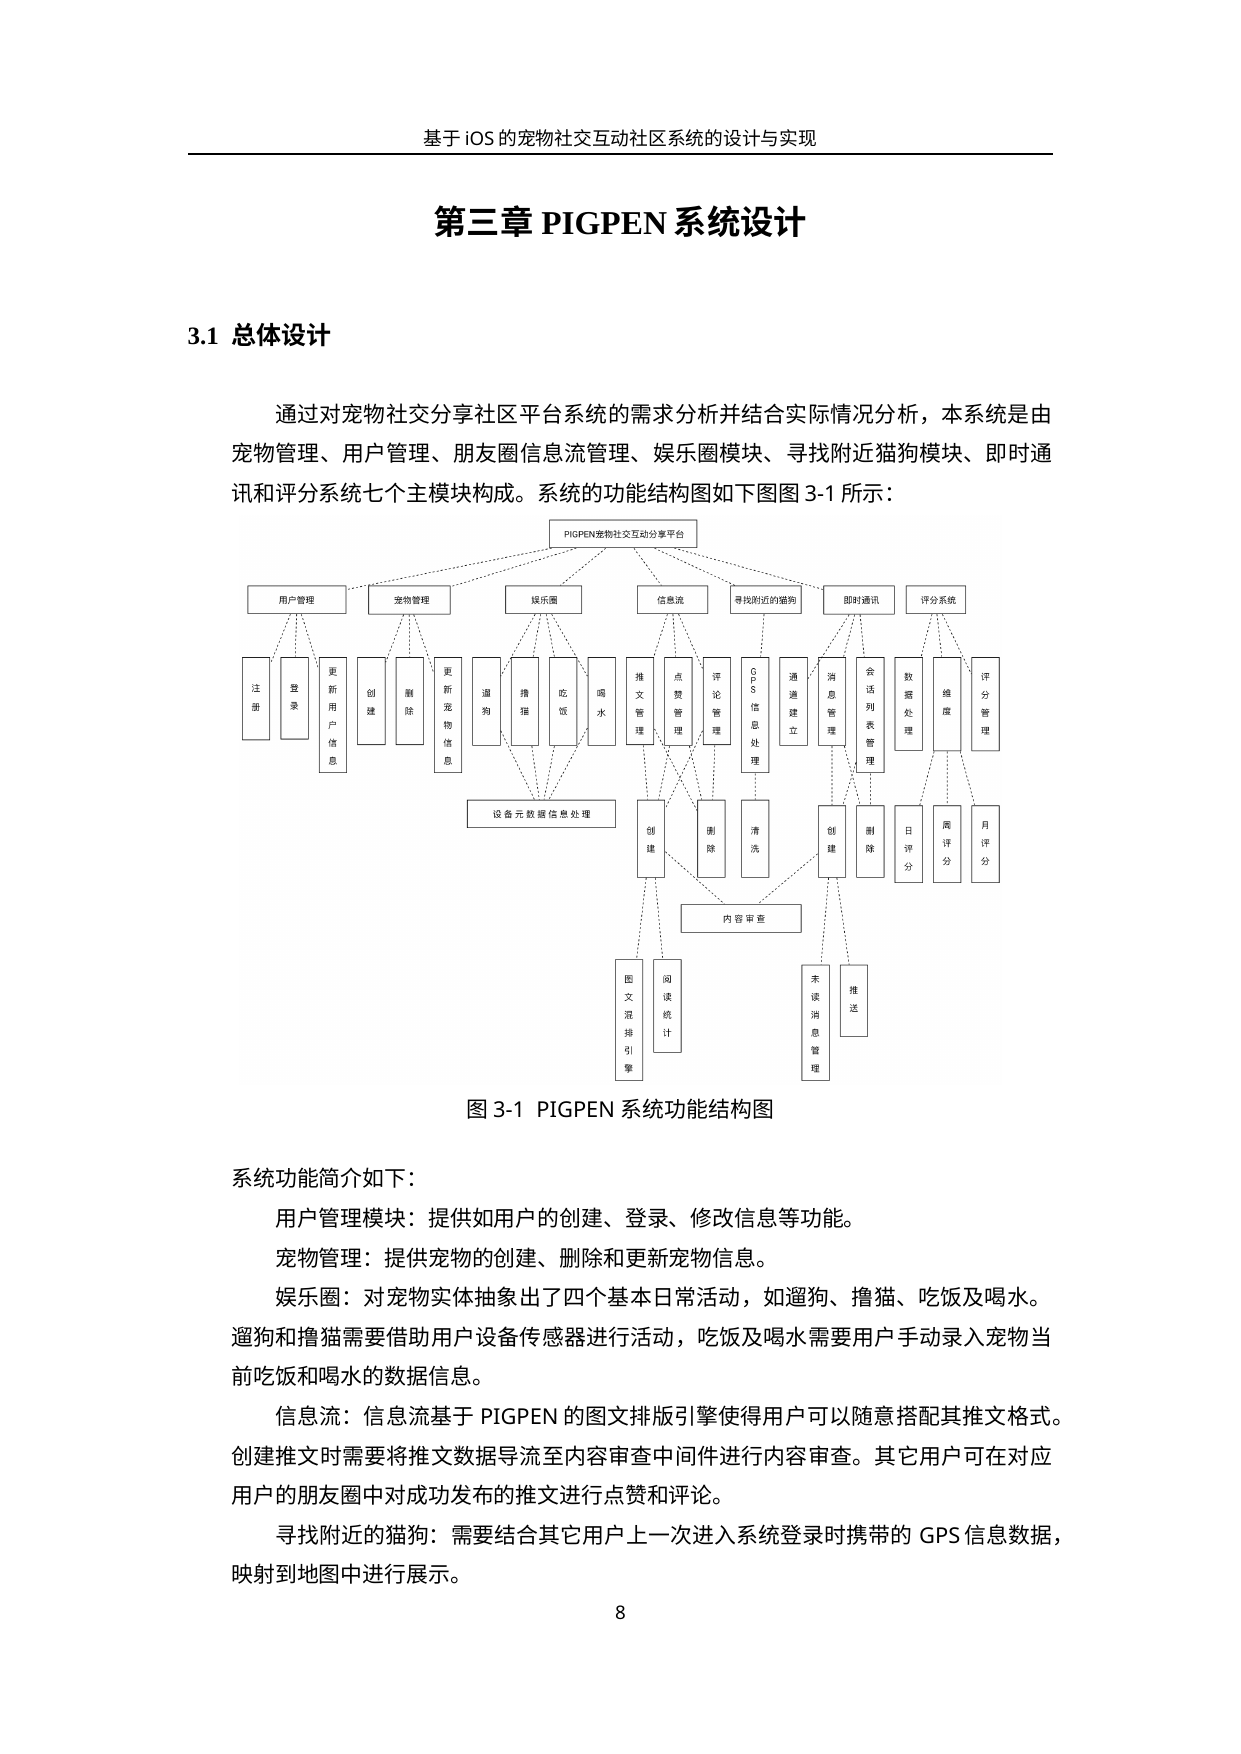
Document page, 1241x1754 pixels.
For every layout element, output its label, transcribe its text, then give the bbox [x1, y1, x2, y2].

text 宠物管理：提供宠物的创建、删除和更新宠物信息。 [231, 1241, 1053, 1272]
text 图3-1 PIGPEN 系统功能结构图 [187, 1092, 1053, 1124]
picture [238, 515, 1002, 1085]
text 系统功能简介如下： [187, 1161, 1053, 1193]
text 娱乐圈：对宠物实体抽象出了四个基本日常活动，如遛狗、撸猫、吃饭及喝水。遛狗和撸猫需要借助用户设备传感器进行活动，吃饭及喝水需要用户手动录入宠物当前吃饭和喝水的数据信息。 [231, 1280, 1053, 1391]
text 信息流：信息流基于PIGPEN的图文排版引擎使得用户可以随意搭配其推文格式。创建推文时需要将推文数据导流至内容审查中间件进行内容审查。其它用户可在对应用户的朋友圈中对成功发布的推文进行点赞和评论。 [231, 1399, 1053, 1510]
subtitle 3.1 总体设计 [187, 301, 1053, 366]
subtitle 第三章 PIGPEN系统设计 [187, 187, 1053, 252]
text 寻找附近的猫狗：需要结合其它用户上一次进入系统登录时携带的GPS信息数据，映射到地图中进行展示。 [231, 1518, 1053, 1589]
text 用户管理模块：提供如用户的创建、登录、修改信息等功能。 [231, 1201, 1053, 1233]
text 通过对宠物社交分享社区平台系统的需求分析并结合实际情况分析，本系统是由宠物管理、用户管理、朋友圈信息流管理、娱乐圈模块、寻找附近猫狗模块、即时通讯和评分系统七个主模块构成。系统的功能结构图如下图图3-1所示： [231, 397, 1053, 508]
